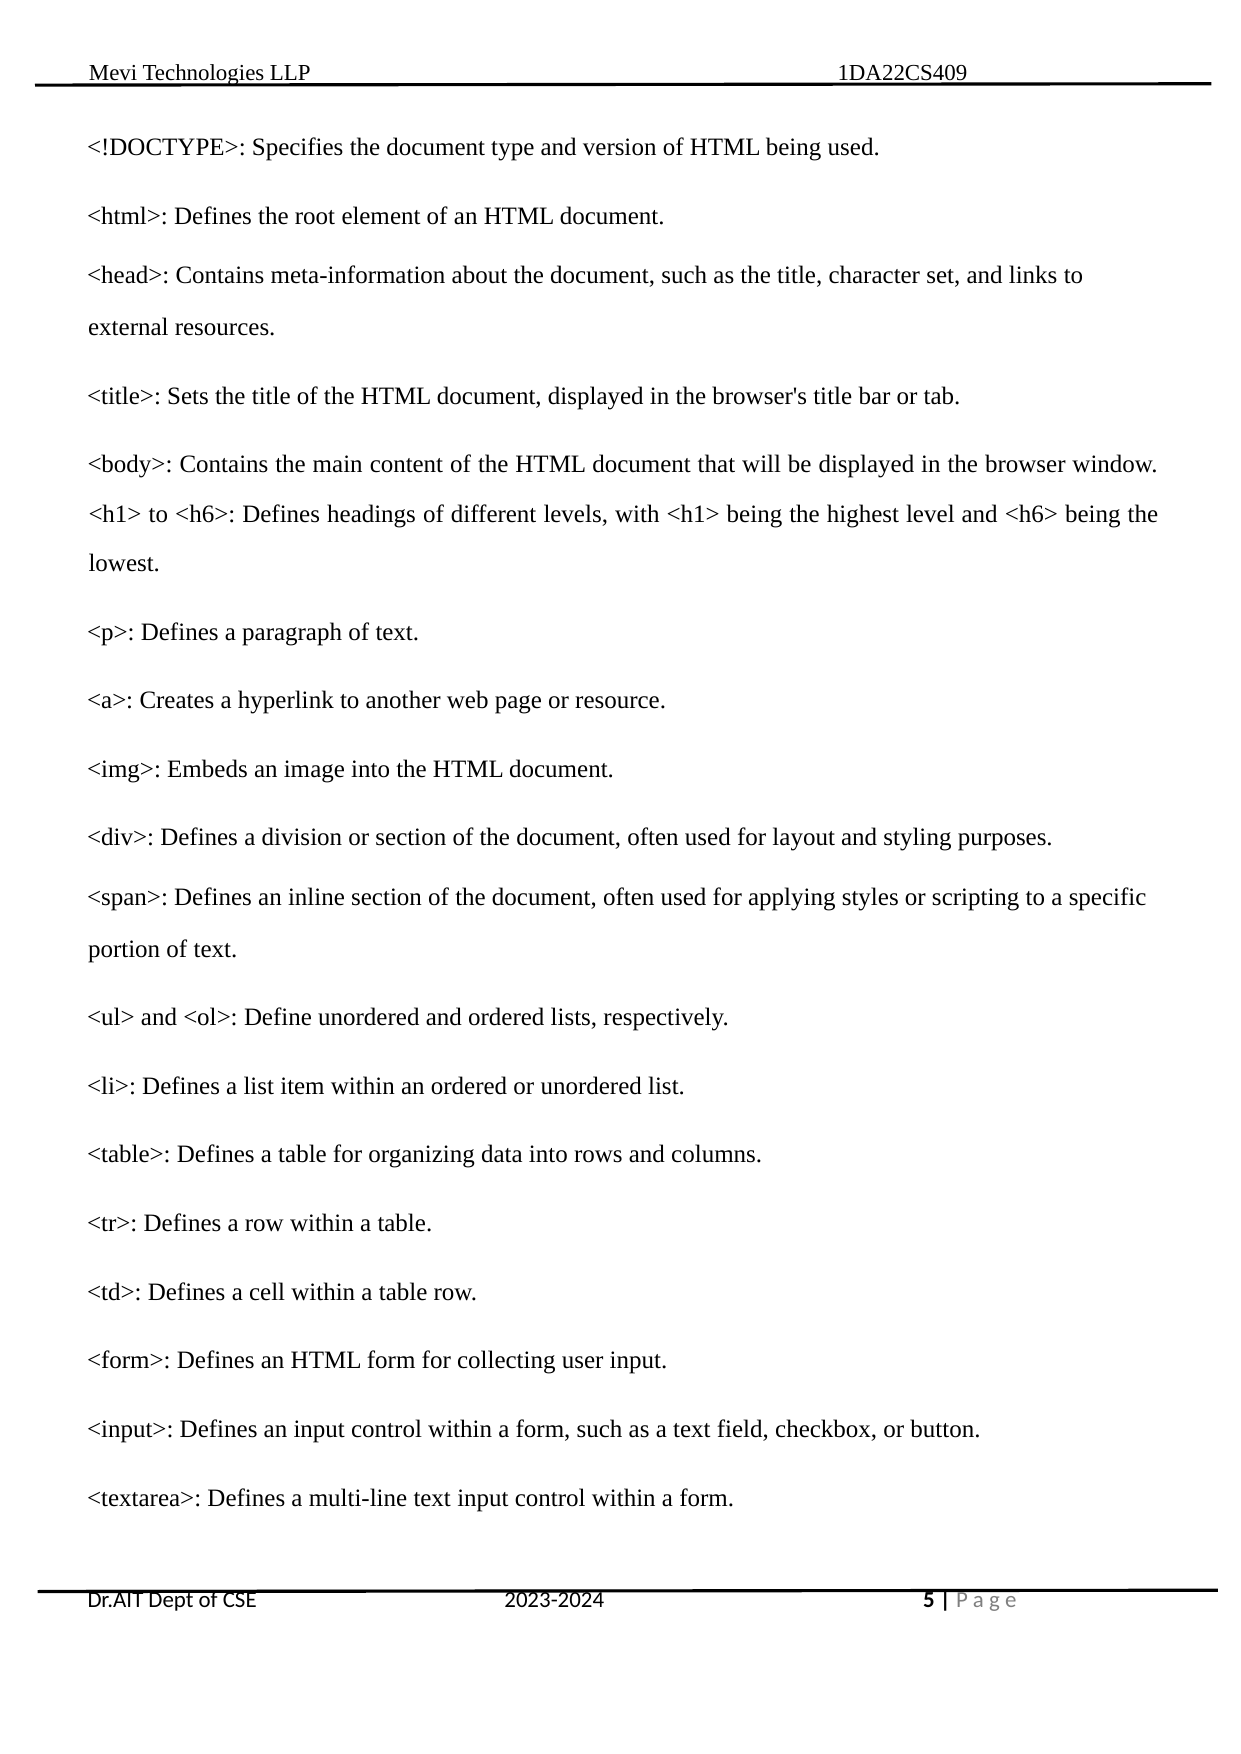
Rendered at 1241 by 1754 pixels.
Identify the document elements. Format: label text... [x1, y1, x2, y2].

text <html>: Defines the root element of an HTML document. [87, 201, 1154, 230]
text <img>: Embeds an image into the HTML document. [87, 754, 1154, 783]
text <!DOCTYPE>: Specifies the document type and version of HTML being used. [87, 132, 1154, 161]
text <textarea>: Defines a multi-line text input control within a form. [87, 1483, 1154, 1512]
text <ul> and <ol>: Define unordered and ordered lists, respectively. [87, 1002, 1154, 1031]
text <a>: Creates a hyperlink to another web page or resource. [87, 685, 1154, 714]
text <table>: Defines a table for organizing data into rows and columns. [87, 1139, 1154, 1168]
text <div>: Defines a division or section of the document, often used for layout and styling purposes. [87, 822, 1154, 851]
text <input>: Defines an input control within a form, such as a text field, checkbox, or button. [87, 1414, 1154, 1443]
text <form>: Defines an HTML form for collecting user input. [87, 1346, 1154, 1374]
text <td>: Defines a cell within a table row. [87, 1277, 1154, 1306]
text <head>: Contains meta-information about the document, such as the title, character set, and links to external resources. [87, 260, 1154, 341]
text <li>: Defines a list item within an ordered or unordered list. [87, 1071, 1154, 1100]
text <span>: Defines an inline section of the document, often used for applying styles or scripting to a specific portion of text. [87, 882, 1154, 962]
text <body>: Contains the main content of the HTML document that will be displayed in the browser window. <h1> to <h6>: Defines headings of different levels, with <h1> being the highest level and <h6> being the lowest. [87, 449, 1159, 577]
text <title>: Sets the title of the HTML document, displayed in the browser's title bar or tab. [87, 381, 1154, 409]
text <p>: Defines a paragraph of text. [87, 617, 1154, 645]
text <tr>: Defines a row within a table. [87, 1208, 1154, 1237]
